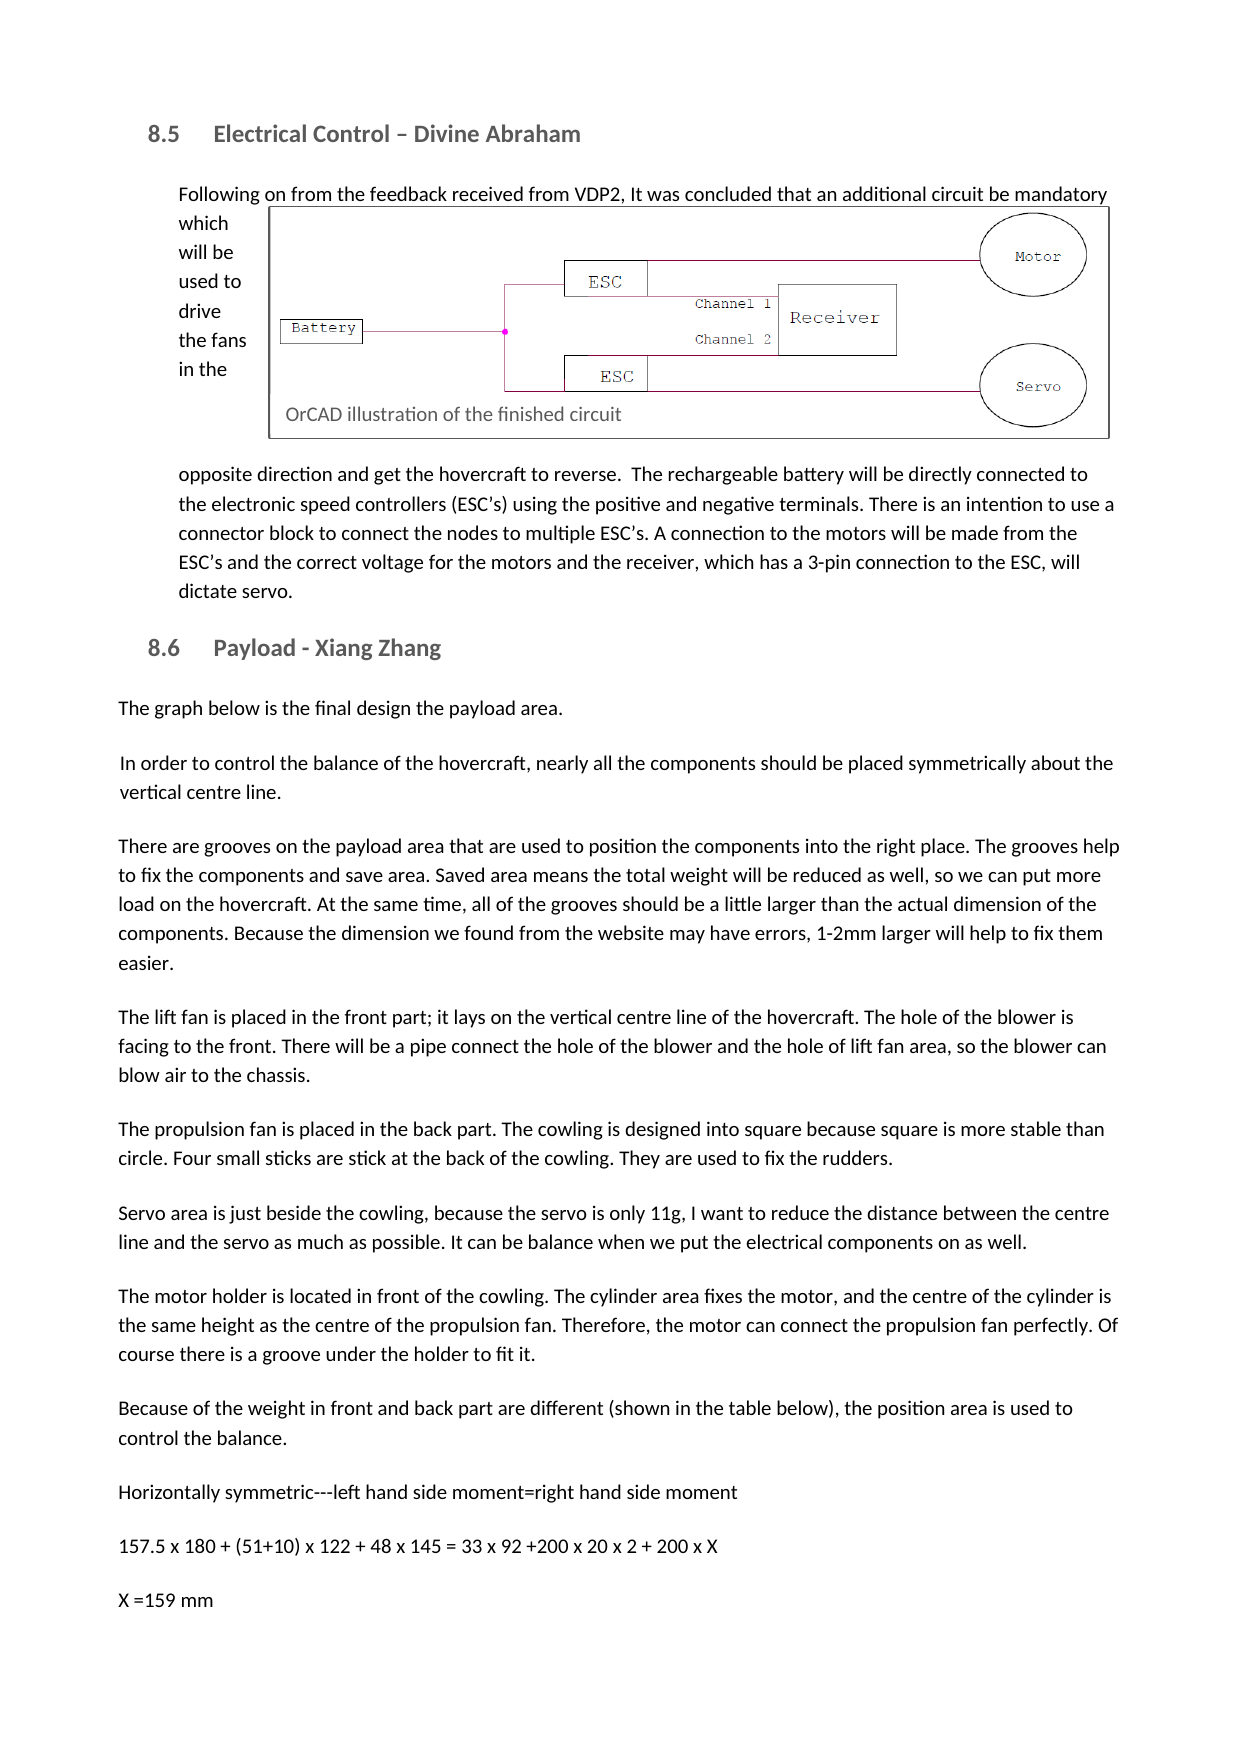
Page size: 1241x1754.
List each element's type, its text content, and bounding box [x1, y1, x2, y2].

subtitle Electrical Control – Divine Abraham [148, 118, 1122, 149]
subtitle Payload - Xiang Zhang [148, 632, 1122, 663]
text Horizontally symmetric---left hand side moment=right hand side moment [118, 1479, 1122, 1504]
text Servo area is just beside the cowling, because the servo is only 11g, I want to reduce the distance between the centre line and the servo as much as possible. It can be balance when we put the electrical components on as well. [118, 1200, 1122, 1254]
picture [270, 207, 1108, 438]
text X =159 mm [118, 1587, 1122, 1613]
text In order to control the balance of the hovercraft, nearly all the components should be placed symmetrically about the vertical centre line. [119, 750, 1122, 804]
text 157.5 x 180 + (51+10) x 122 + 48 x 145 = 33 x 92 +200 x 20 x 2 + 200 x X [118, 1533, 1122, 1558]
text The propulsion fan is placed in the back part. The cowling is designed into square because square is more stable than circle. Four small sticks are stick at the back of the cowling. They are used to fix the rudders. [118, 1116, 1122, 1171]
text The motor holder is located in front of the cowling. The cylinder area fixes the motor, and the centre of the cylinder is the same height as the centre of the propulsion fan. Therefore, the motor can connect the propulsion fan perfectly. Of course there is a groove under the holder to fit it. [118, 1283, 1122, 1367]
text The graph below is the final design the payload area. [118, 696, 1122, 721]
text There are grooves on the payload area that are used to position the components into the right place. The grooves help to fix the components and save area. Saved area means the total weight will be reduced as well, so we can put more load on the hovercraft. At the same time, all of the grooves should be a little larger than the actual dimension of the components. Because the dimension we found from the website may have errors, 1-2mm larger will help to fix them easier. [118, 833, 1122, 975]
text The lift fan is placed in the front part; it lays on the vertical centre line of the hovercraft. The hole of the blower is facing to the front. There will be a pipe connect the hole of the blower and the hole of lift fan area, so the blower can blow air to the chassis. [118, 1004, 1122, 1088]
text Because of the weight in front and back part are different (shown in the table below), the position area is used to control the balance. [118, 1396, 1122, 1450]
